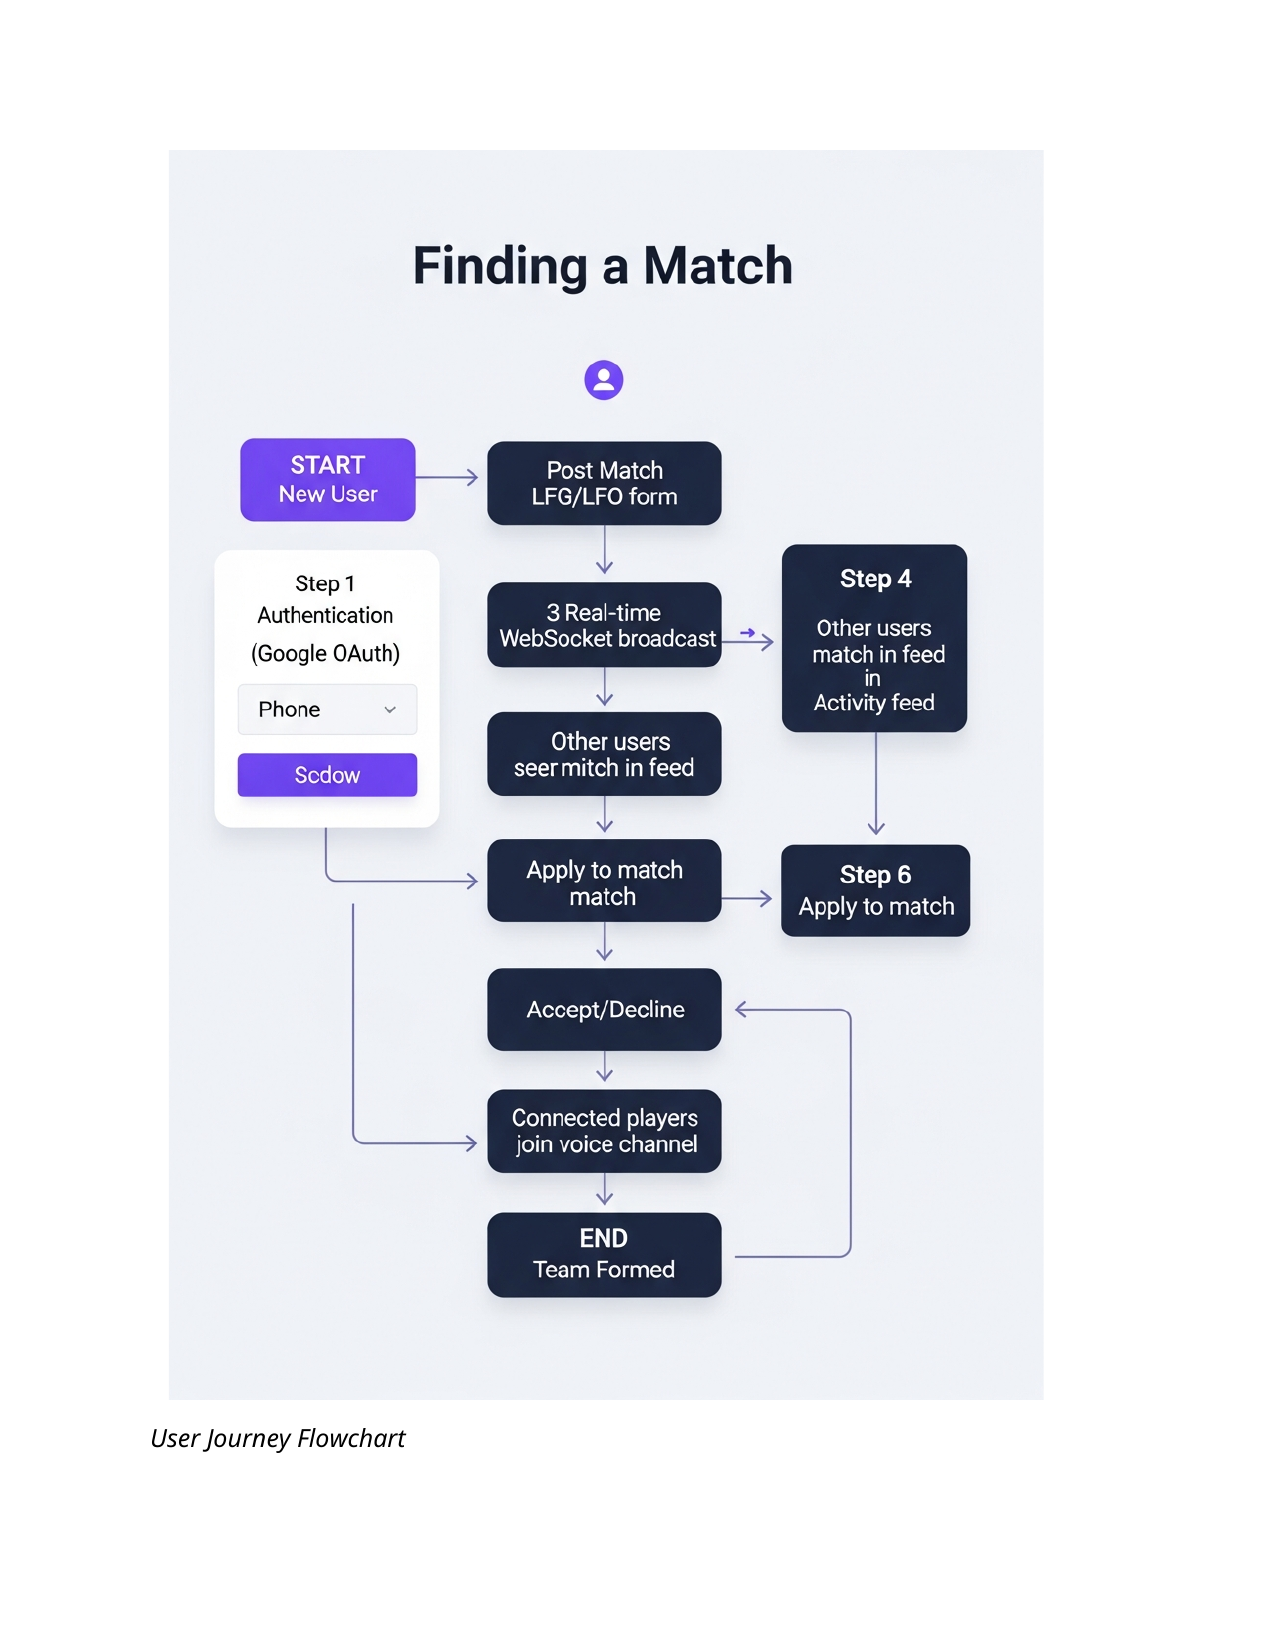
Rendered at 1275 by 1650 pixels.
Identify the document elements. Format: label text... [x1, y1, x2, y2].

text User Journey Flowchart [150, 1421, 1125, 1455]
picture [168, 150, 1044, 1400]
